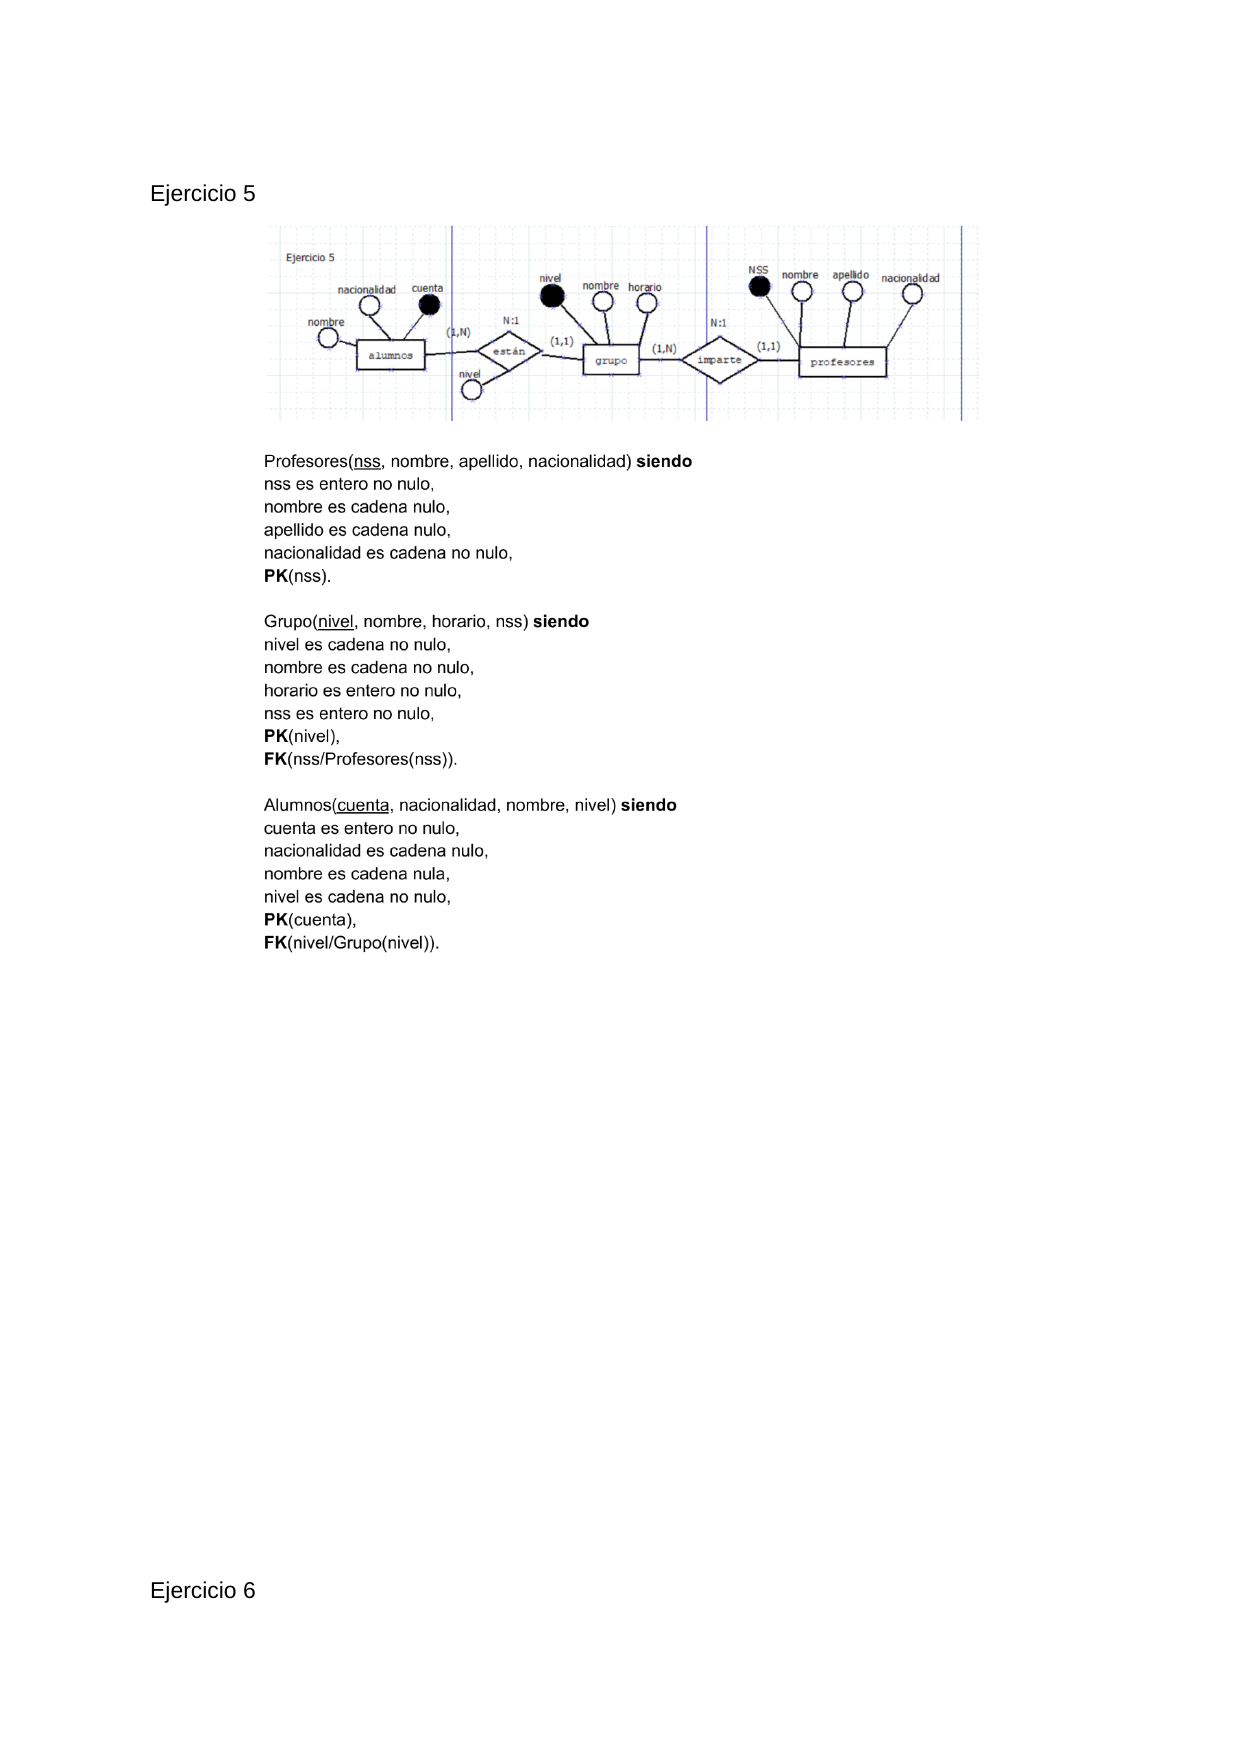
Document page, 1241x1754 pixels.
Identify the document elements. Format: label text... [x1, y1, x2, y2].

text Ejercicio 5 [150, 180, 1090, 207]
text Ejercicio 6 [150, 1577, 1090, 1604]
picture [150, 210, 1091, 970]
